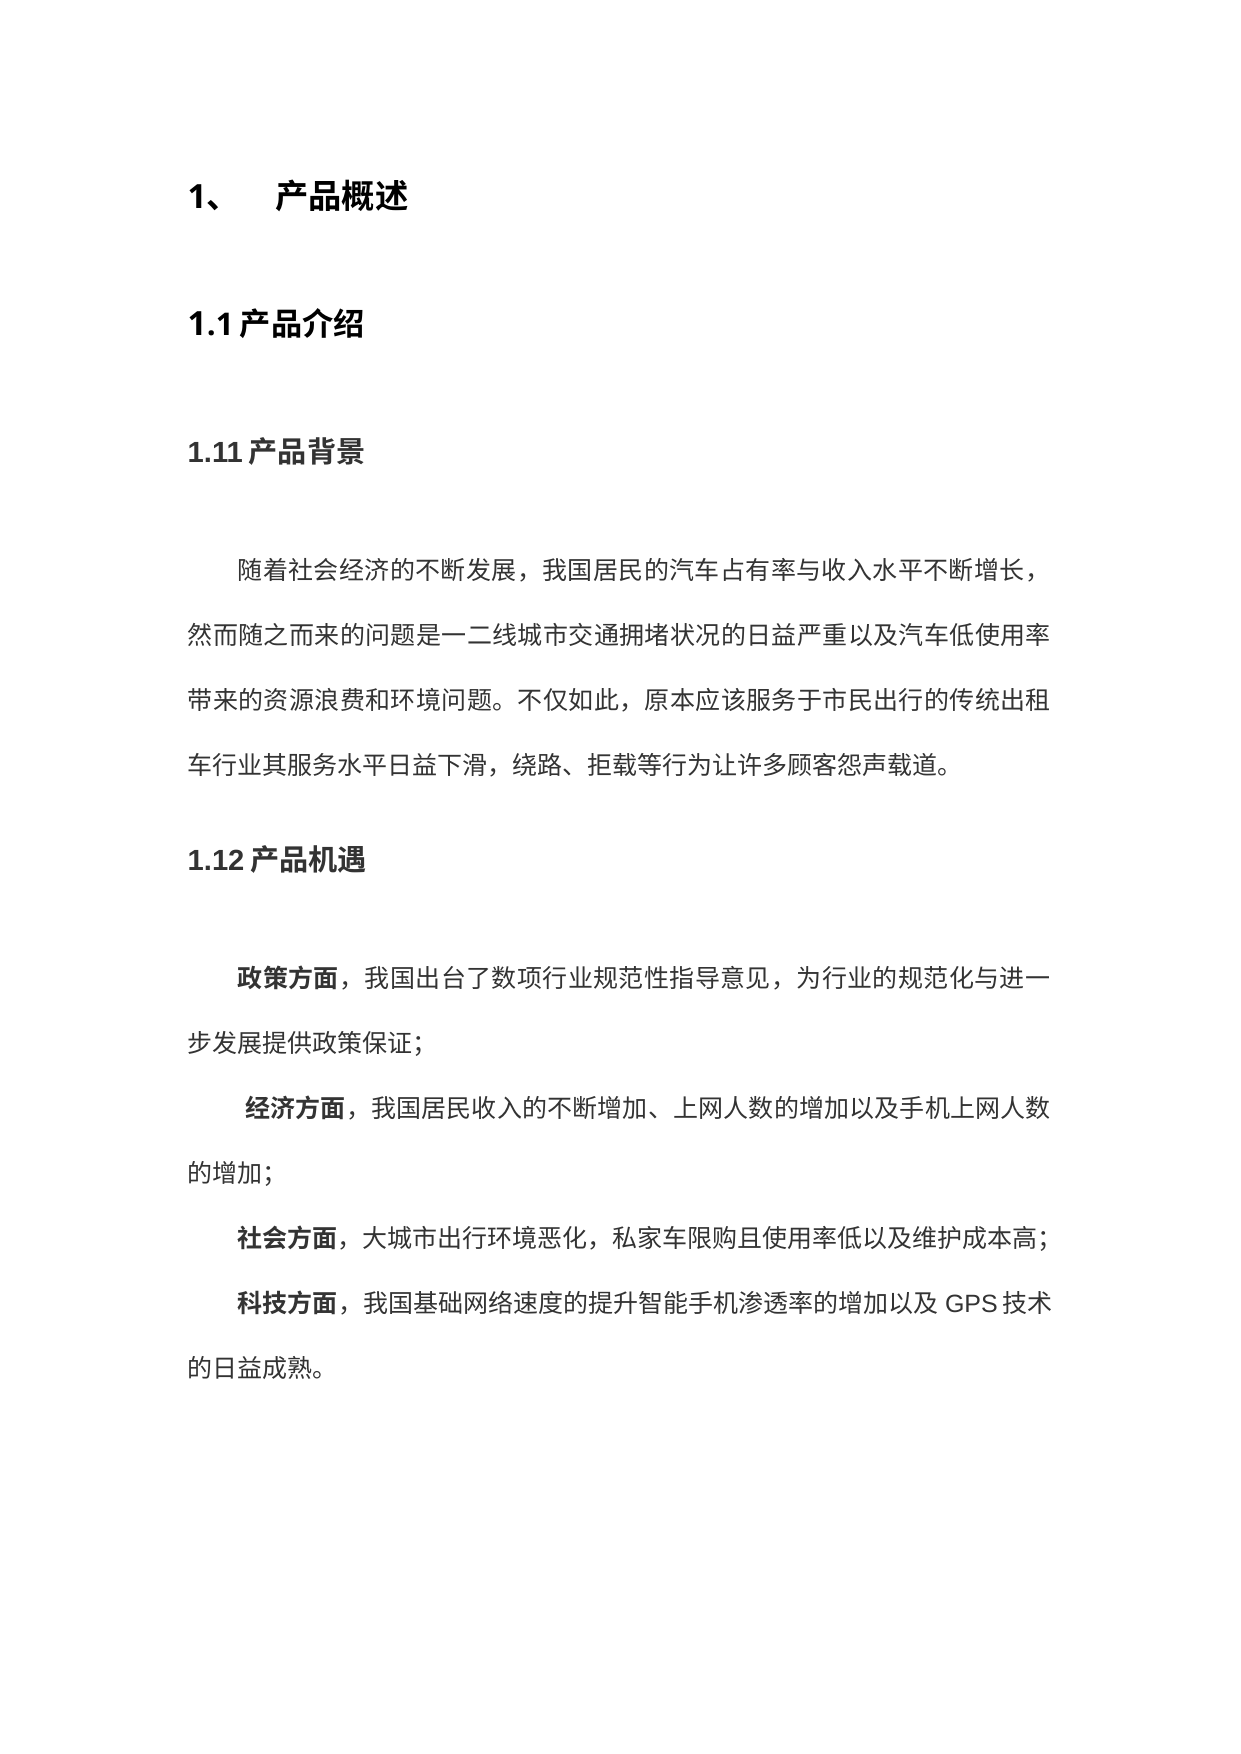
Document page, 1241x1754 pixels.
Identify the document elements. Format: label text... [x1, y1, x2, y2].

text 社会方面，大城市出行环境恶化，私家车限购且使用率低以及维护成本高； [187, 1204, 1053, 1269]
text 科技方面，我国基础网络速度的提升智能手机渗透率的增加以及GPS技术的日益成熟。 [187, 1269, 1053, 1399]
subtitle 1.11产品背景 [187, 417, 1053, 482]
text 随着社会经济的不断发展，我国居民的汽车占有率与收入水平不断增长，然而随之而来的问题是一二线城市交通拥堵状况的日益严重以及汽车低使用率带来的资源浪费和环境问题。不仅如此，原本应该服务于市民出行的传统出租车行业其服务水平日益下滑，绕路、拒载等行为让许多顾客怨声载道。 [187, 536, 1053, 796]
subtitle 产品概述 [187, 162, 1053, 227]
subtitle 1.1产品介绍 [187, 289, 1053, 354]
text 政策方面，我国出台了数项行业规范性指导意见，为行业的规范化与进一步发展提供政策保证； [187, 944, 1053, 1074]
subtitle 1.12产品机遇 [187, 825, 1053, 890]
text 经济方面，我国居民收入的不断增加、上网人数的增加以及手机上网人数的增加； [187, 1074, 1053, 1204]
